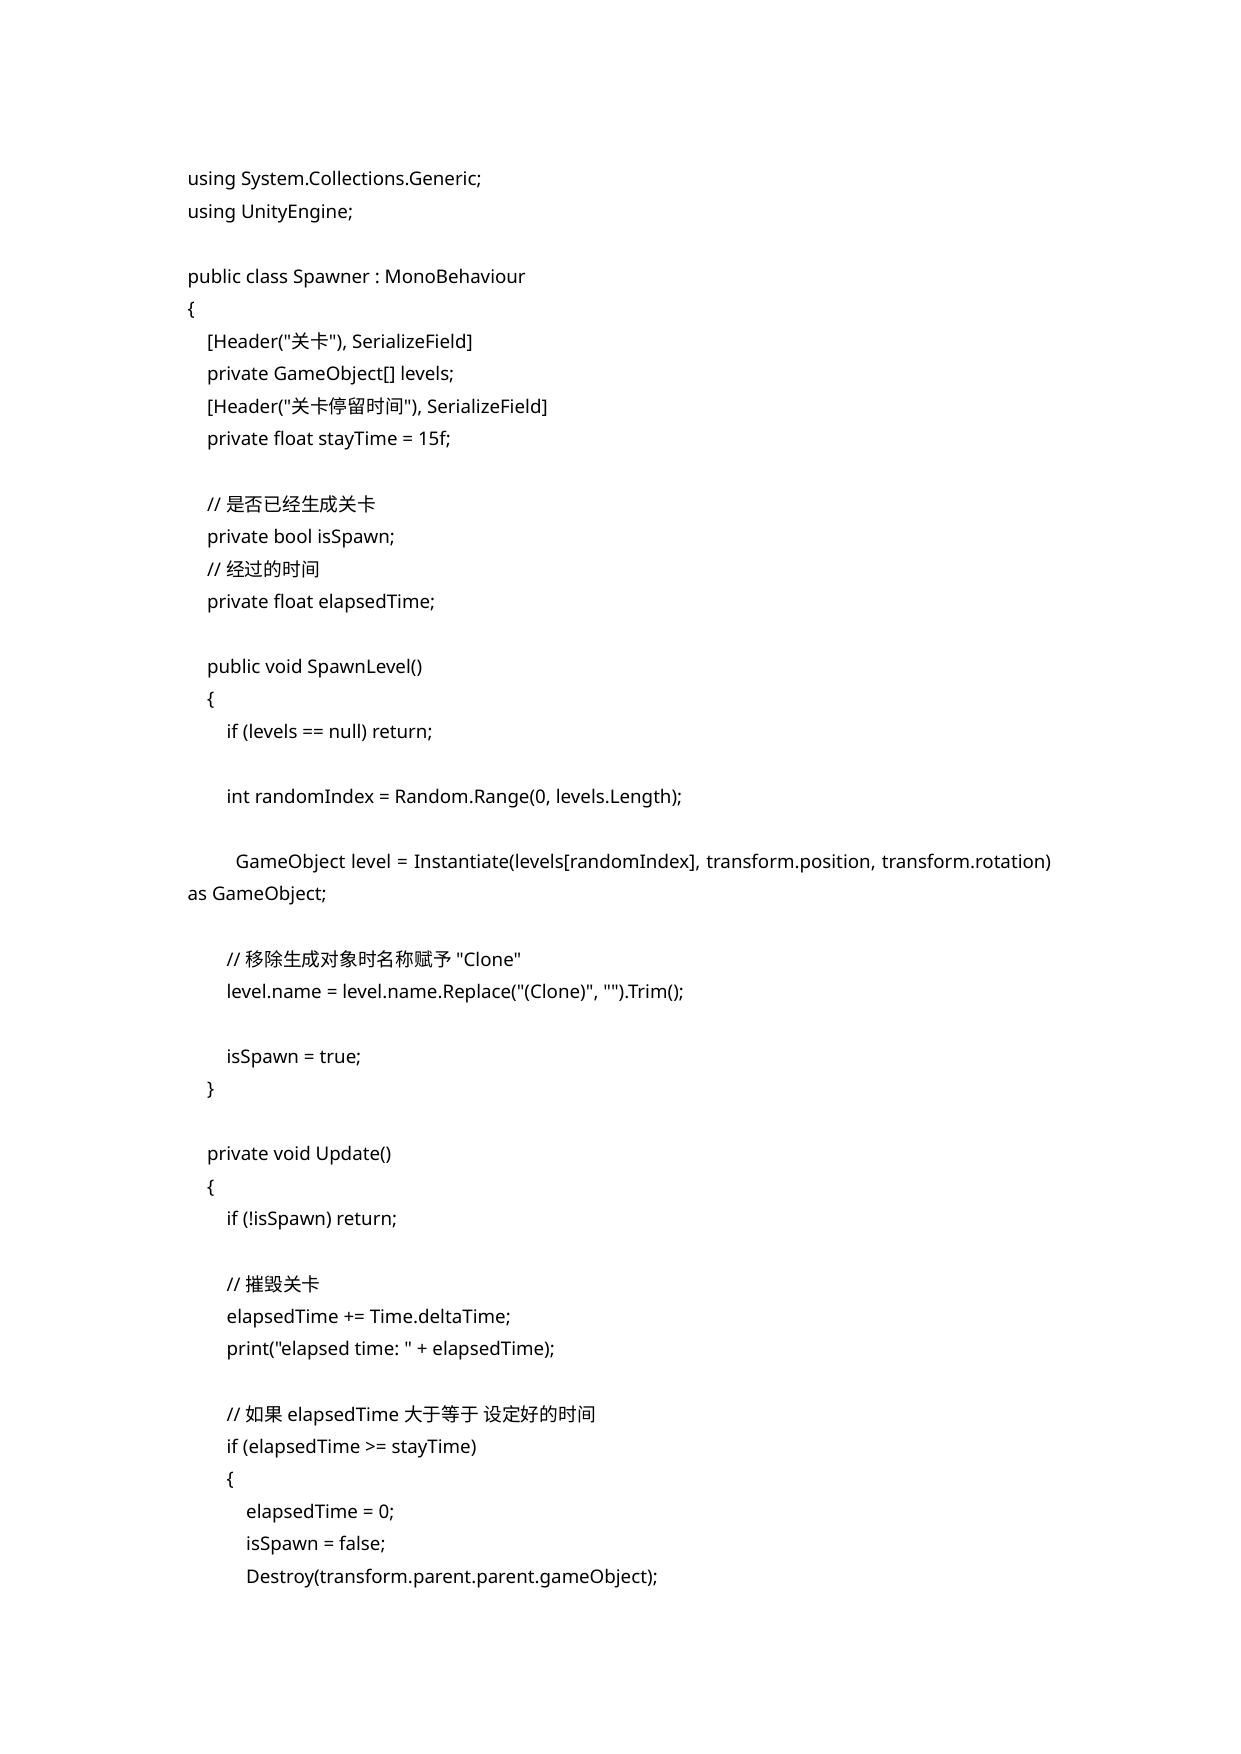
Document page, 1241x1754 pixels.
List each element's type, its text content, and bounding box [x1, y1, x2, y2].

list [Header("关卡停留时间"), SerializeField] [187, 389, 1053, 422]
list // 是否已经生成关卡 [187, 487, 1053, 519]
list private float stayTime = 15f; [187, 422, 1053, 454]
list { [187, 682, 1053, 714]
list if (elapsedTime >= stayTime) [187, 1429, 1053, 1462]
list elapsedTime += Time.deltaTime; [187, 1299, 1053, 1332]
list elapsedTime = 0; [187, 1494, 1053, 1527]
list [Header("关卡"), SerializeField] [187, 324, 1053, 357]
list { [187, 1169, 1053, 1202]
list if (levels == null) return; [187, 714, 1053, 747]
list Destroy(transform.parent.parent.gameObject); [187, 1559, 1053, 1592]
list private float elapsedTime; [187, 584, 1053, 617]
list private void Update() [187, 1137, 1053, 1169]
list // 经过的时间 [187, 552, 1053, 584]
list { [187, 292, 1053, 324]
list private bool isSpawn; [187, 519, 1053, 552]
list level.name = level.name.Replace("(Clone)", "").Trim(); [187, 974, 1053, 1007]
list isSpawn = true; [187, 1039, 1053, 1072]
list print("elapsed time: " + elapsedTime); [187, 1332, 1053, 1364]
list // 移除生成对象时名称赋予 "Clone" [187, 942, 1053, 974]
list // 摧毁关卡 [187, 1267, 1053, 1299]
list public class Spawner : MonoBehaviour [187, 259, 1053, 292]
list using UnityEngine; [187, 194, 1053, 227]
list // 如果 elapsedTime 大于等于 设定好的时间 [187, 1397, 1053, 1429]
list if (!isSpawn) return; [187, 1202, 1053, 1234]
list public void SpawnLevel() [187, 649, 1053, 682]
list } [187, 1072, 1053, 1104]
list GameObject level = Instantiate(levels[randomIndex], transform.position, transform.rotation) as GameObject; [187, 844, 1053, 909]
list private GameObject[] levels; [187, 357, 1053, 389]
list int randomIndex = Random.Range(0, levels.Length); [187, 779, 1053, 812]
list using System.Collections.Generic; [187, 162, 1053, 194]
list { [187, 1462, 1053, 1494]
list isSpawn = false; [187, 1527, 1053, 1559]
